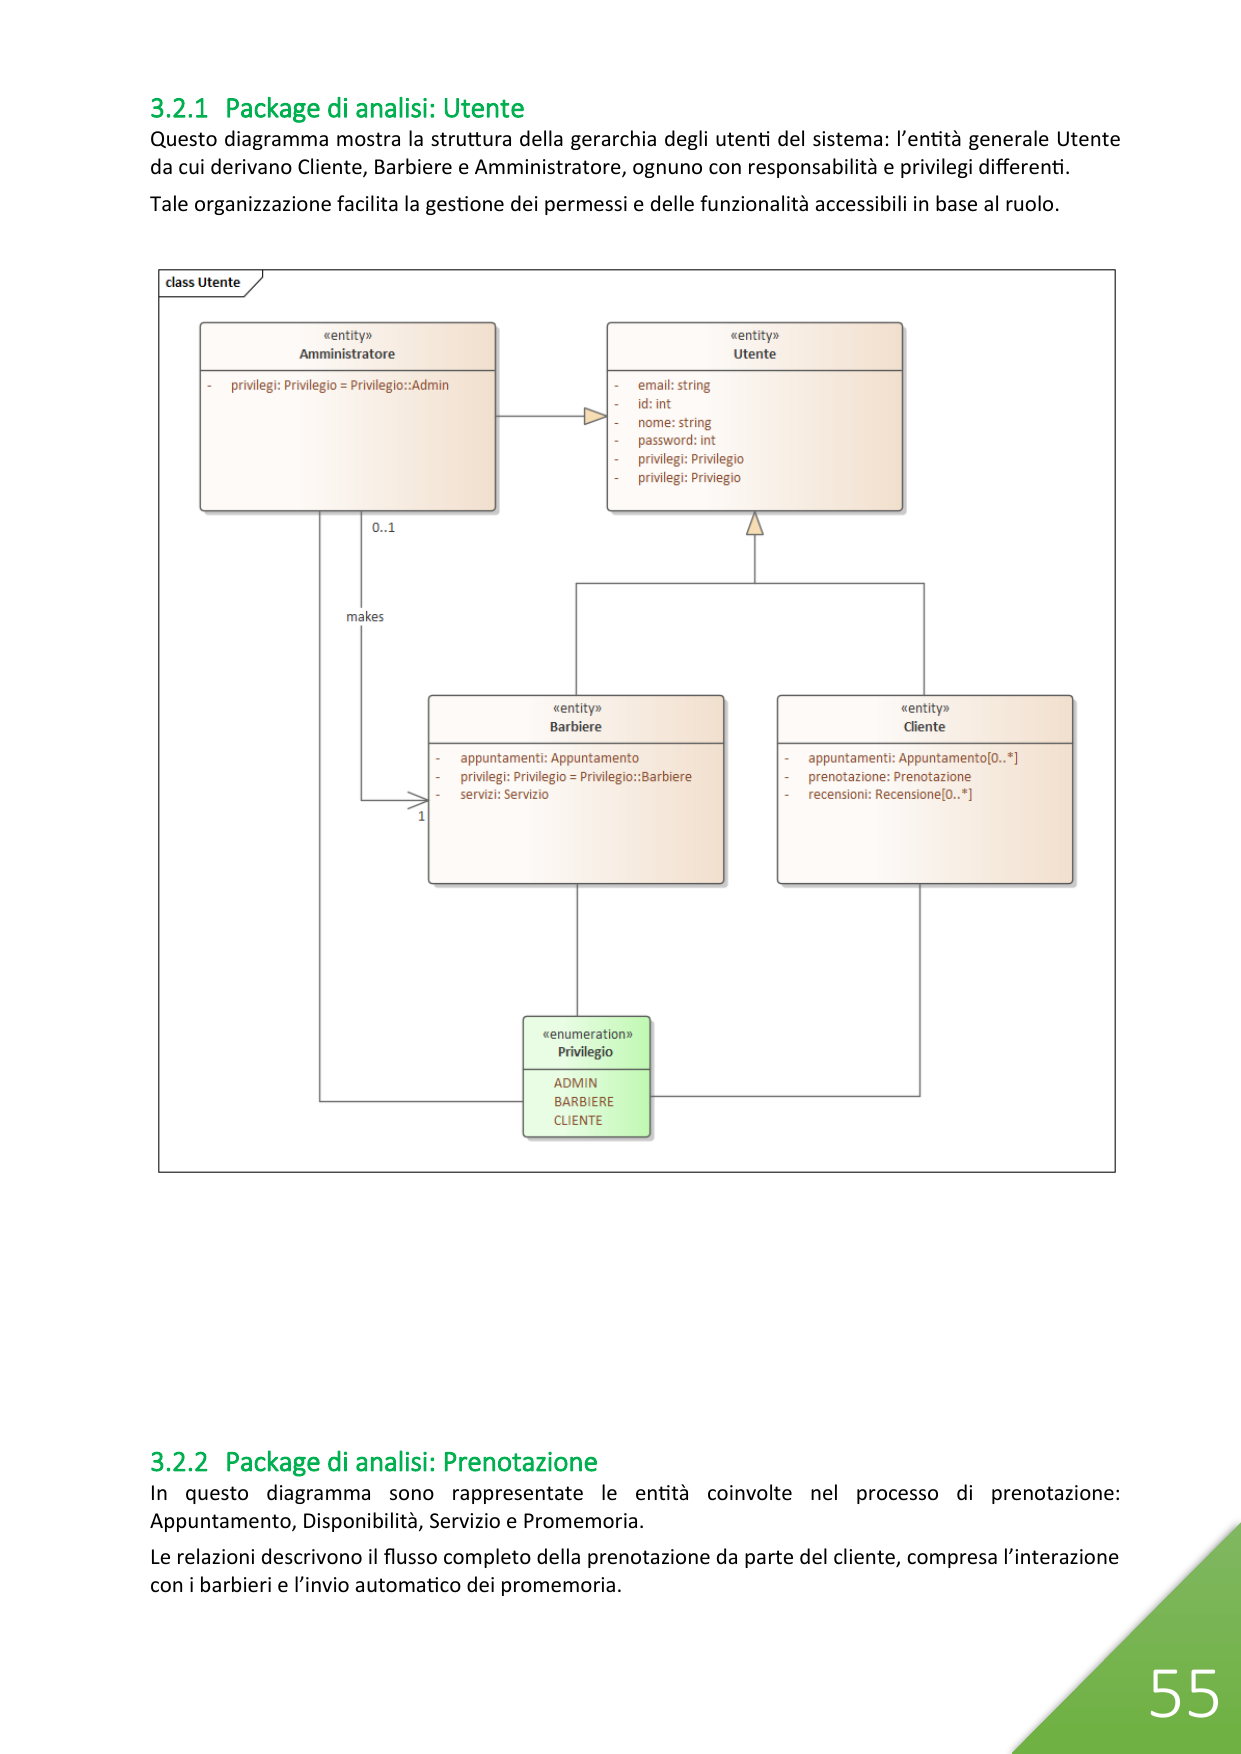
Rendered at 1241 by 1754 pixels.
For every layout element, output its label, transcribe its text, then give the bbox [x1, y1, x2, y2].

subtitle Package di analisi: Utente [150, 89, 1122, 124]
text In questo diagramma sono rappresentate le entità coinvolte nel processo di prenotazione: Appuntamento, Disponibilità, Servizio e Promemoria. [150, 1478, 1122, 1534]
subtitle Package di analisi: Prenotazione [150, 1442, 1122, 1478]
picture [150, 261, 1123, 1180]
text Questo diagramma mostra la struttura della gerarchia degli utenti del sistema: l’entità generale Utente da cui derivano Cliente, Barbiere e Amministratore, ognuno con responsabilità e privilegi differenti. [150, 124, 1122, 180]
text Tale organizzazione facilita la gestione dei permessi e delle funzionalità accessibili in base al ruolo. [150, 189, 1122, 217]
text Le relazioni descrivono il flusso completo della prenotazione da parte del cliente, compresa l’interazione con i barbieri e l’invio automatico dei promemoria. [150, 1542, 1122, 1598]
